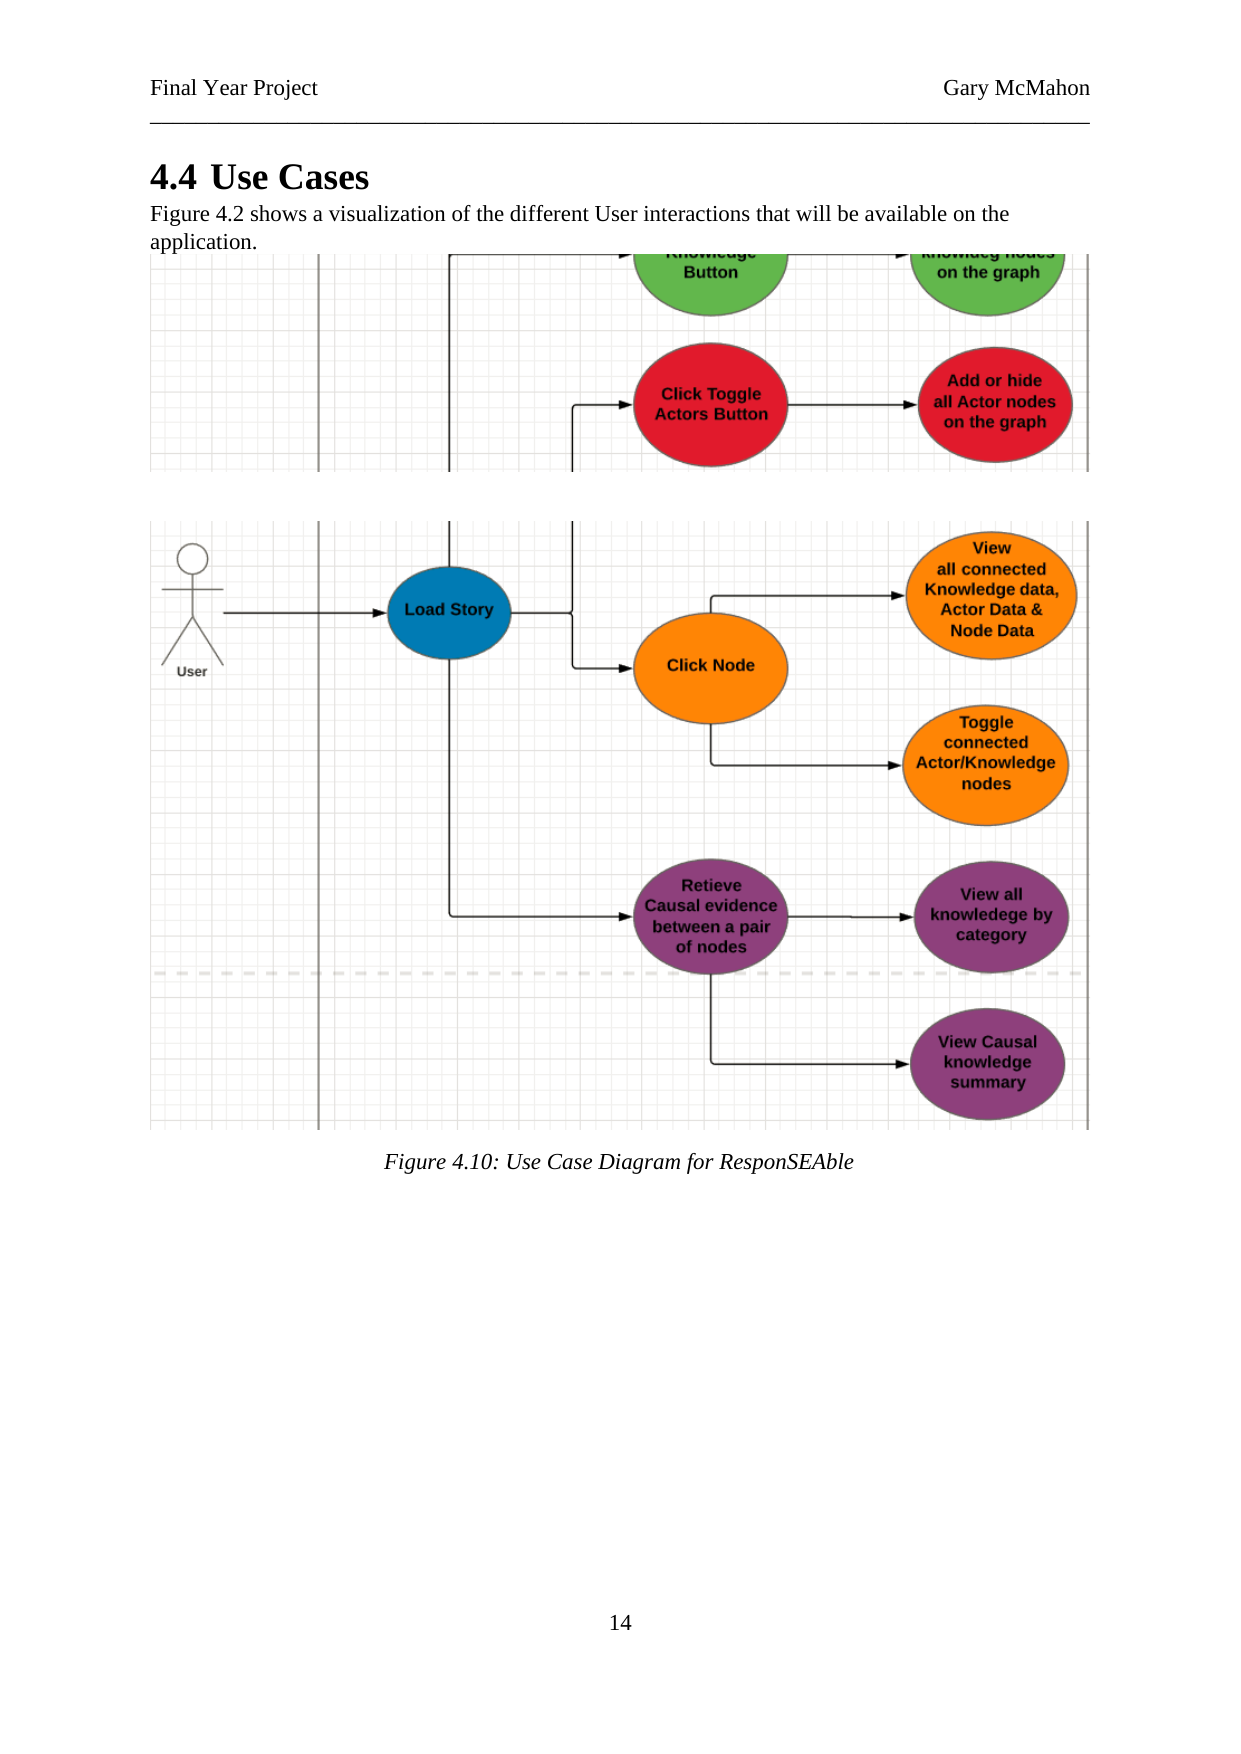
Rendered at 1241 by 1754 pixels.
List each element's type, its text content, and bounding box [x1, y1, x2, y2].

picture [150, 521, 1091, 1130]
text Figure 4.2 shows a visualization of the different User interactions that will be available on the application. [150, 200, 1090, 254]
subtitle Use Cases [150, 154, 1090, 197]
picture [150, 254, 1091, 472]
